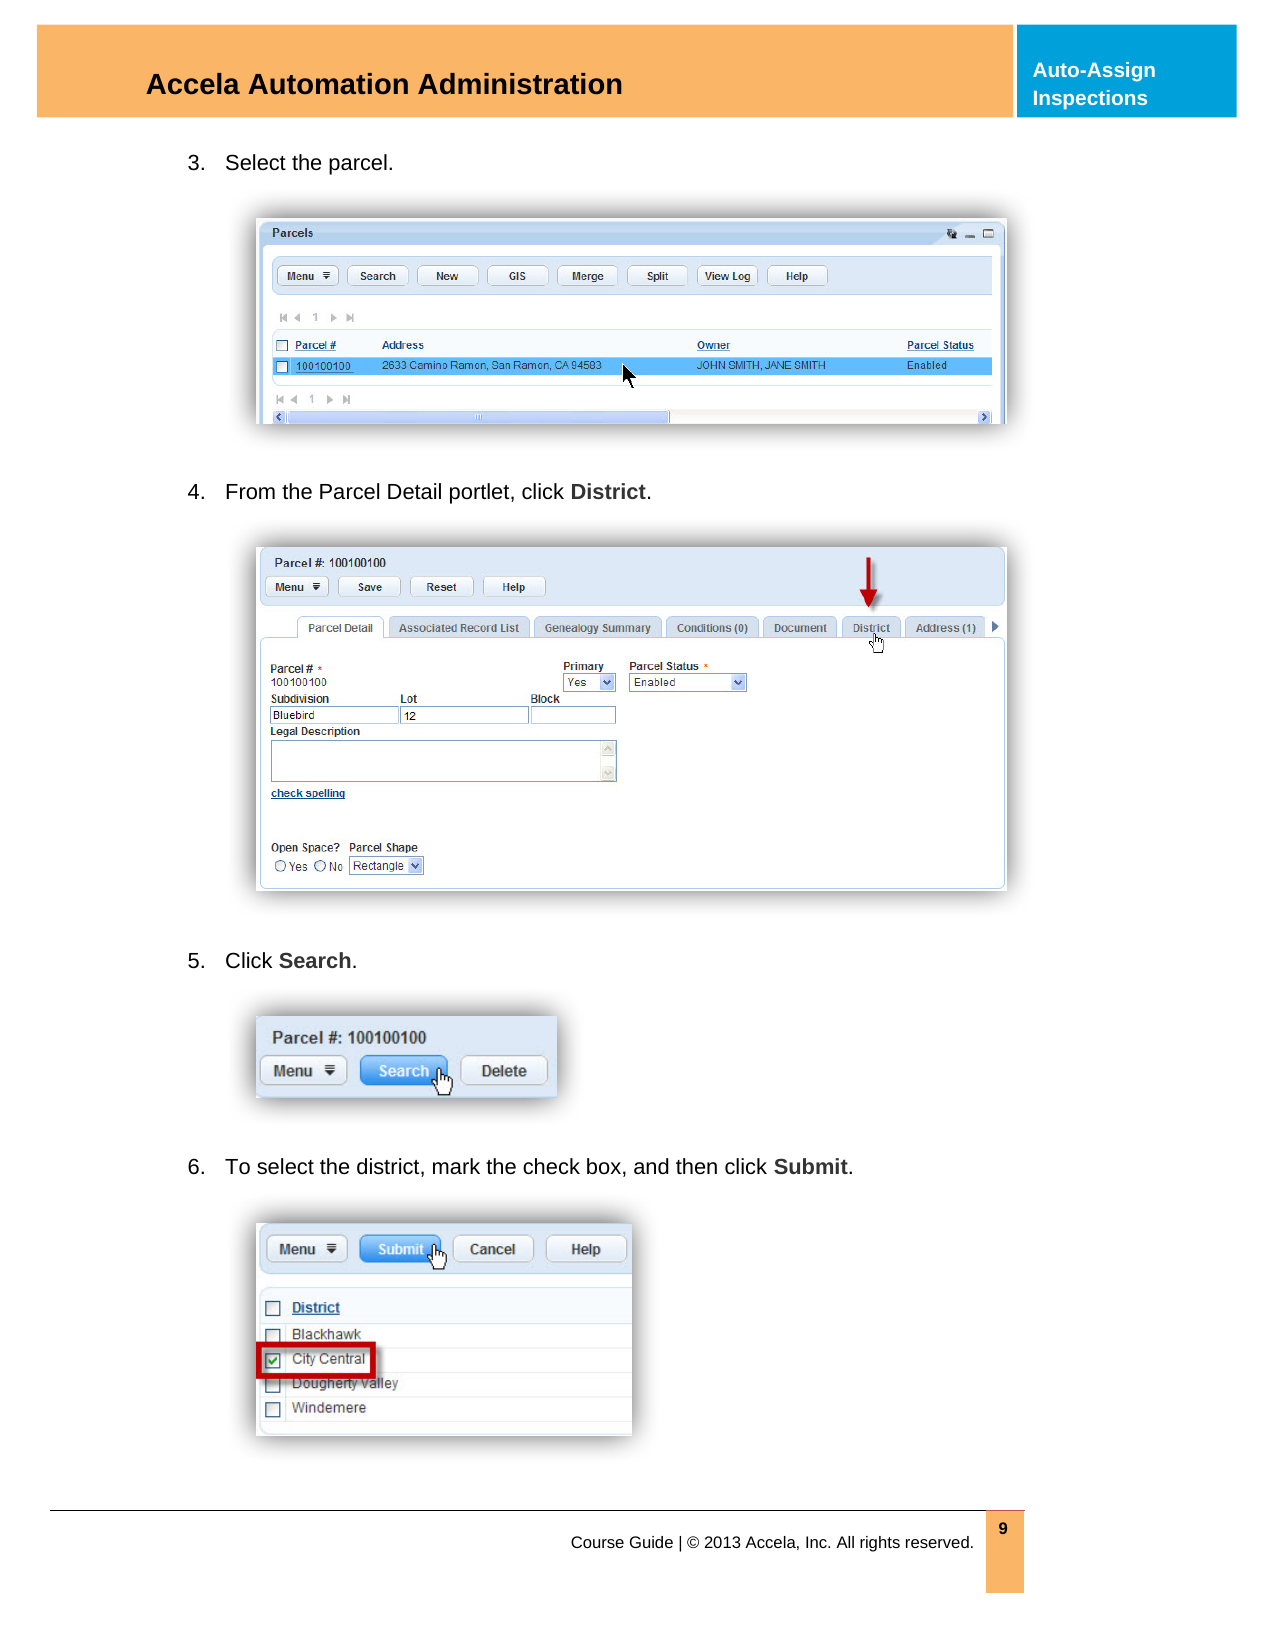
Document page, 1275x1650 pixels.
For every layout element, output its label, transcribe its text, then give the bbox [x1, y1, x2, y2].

text To select the district, mark the check box, and then click Submit. [187, 1154, 1125, 1179]
text Click Search. [187, 948, 1125, 973]
text From the Parcel Detail portlet, click District. [187, 478, 1125, 504]
picture [256, 1016, 557, 1098]
picture [256, 1223, 632, 1436]
picture [256, 547, 1007, 891]
picture [256, 218, 1007, 424]
text Select the parcel. [187, 150, 1125, 175]
